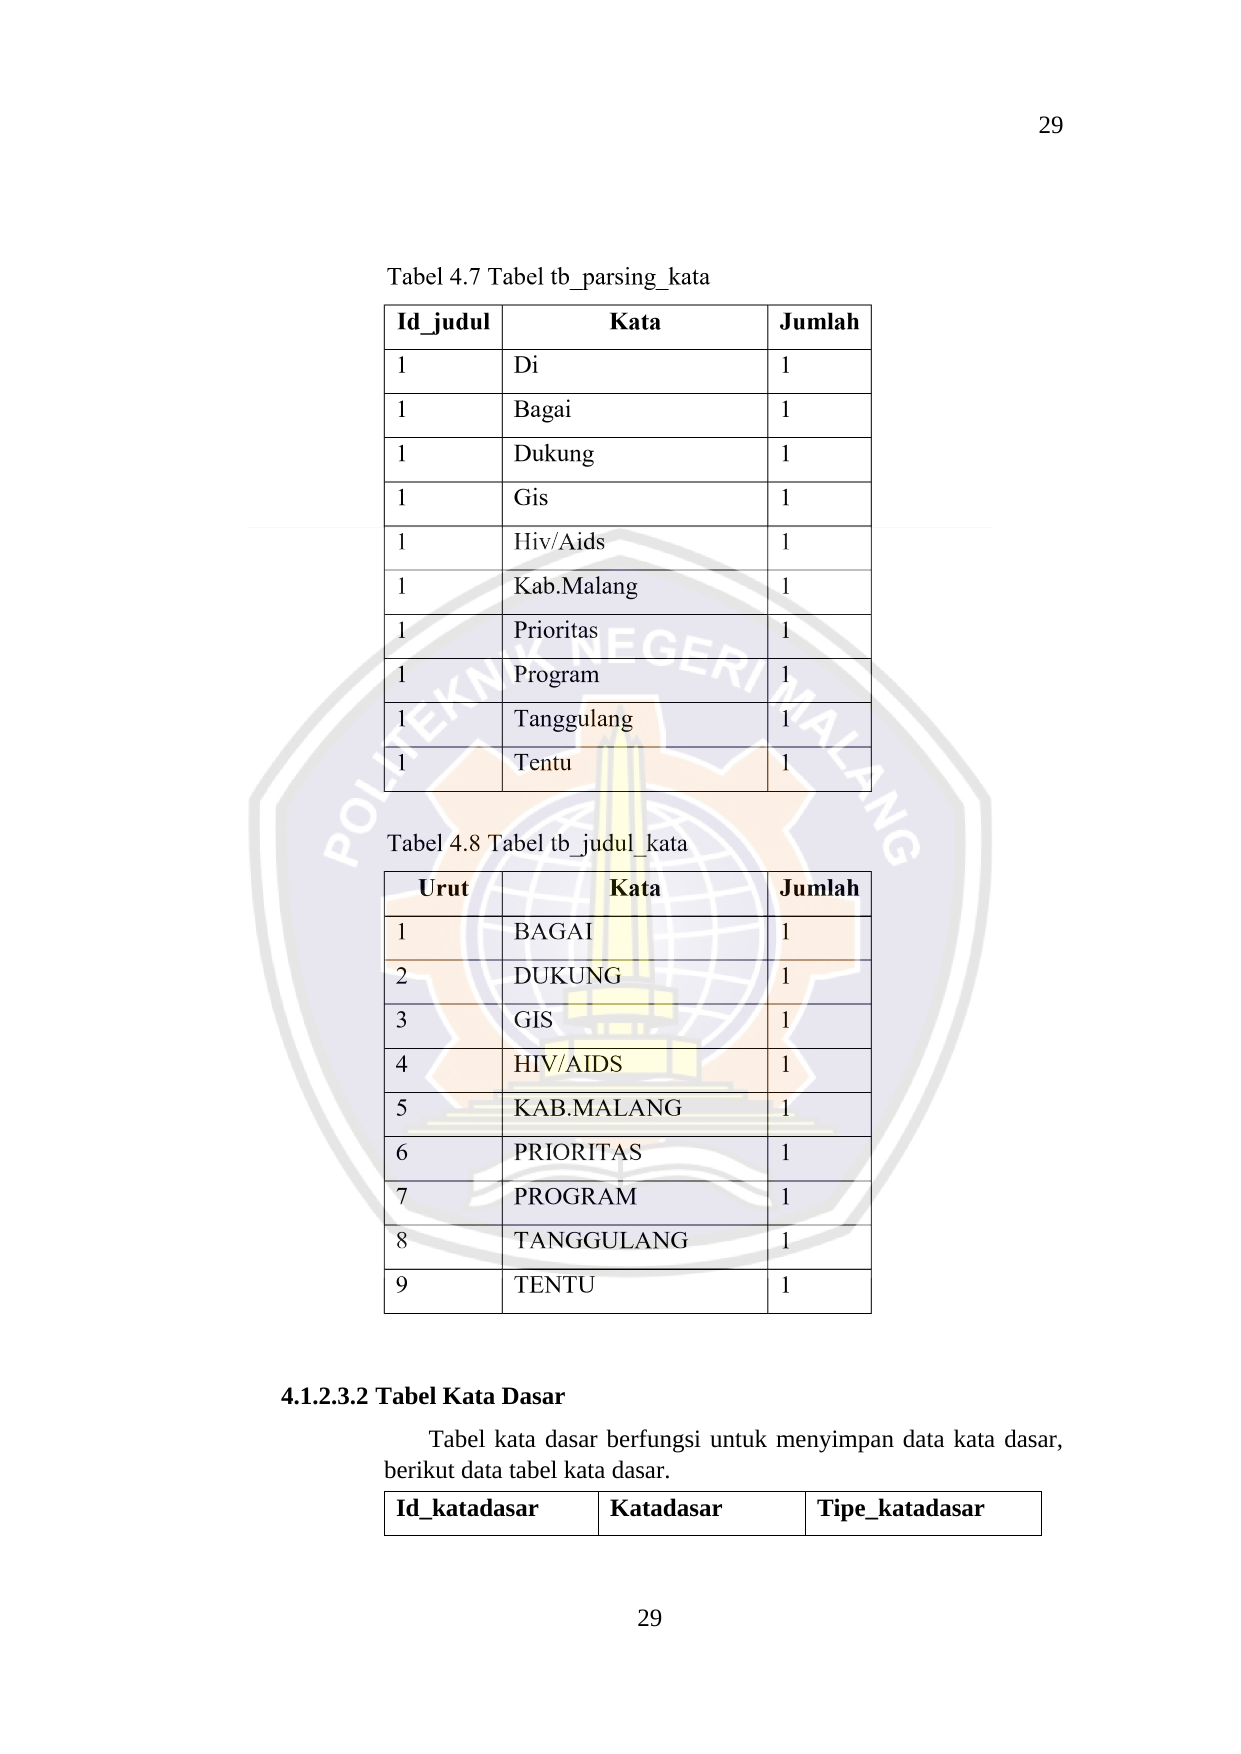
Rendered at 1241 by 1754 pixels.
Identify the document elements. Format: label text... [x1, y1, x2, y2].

table_header Katadasar [599, 1492, 805, 1535]
subtitle 4.1.2.3.2 Tabel Kata Dasar [281, 1381, 1187, 1410]
table_header Tipe_katadasar [806, 1492, 1041, 1535]
table_header Id_katadasar [385, 1492, 598, 1535]
picture [247, 266, 993, 1314]
text Tabel kata dasar berfungsi untuk menyimpan data kata dasar, berikut data tabel kata dasar. [384, 1424, 1064, 1484]
